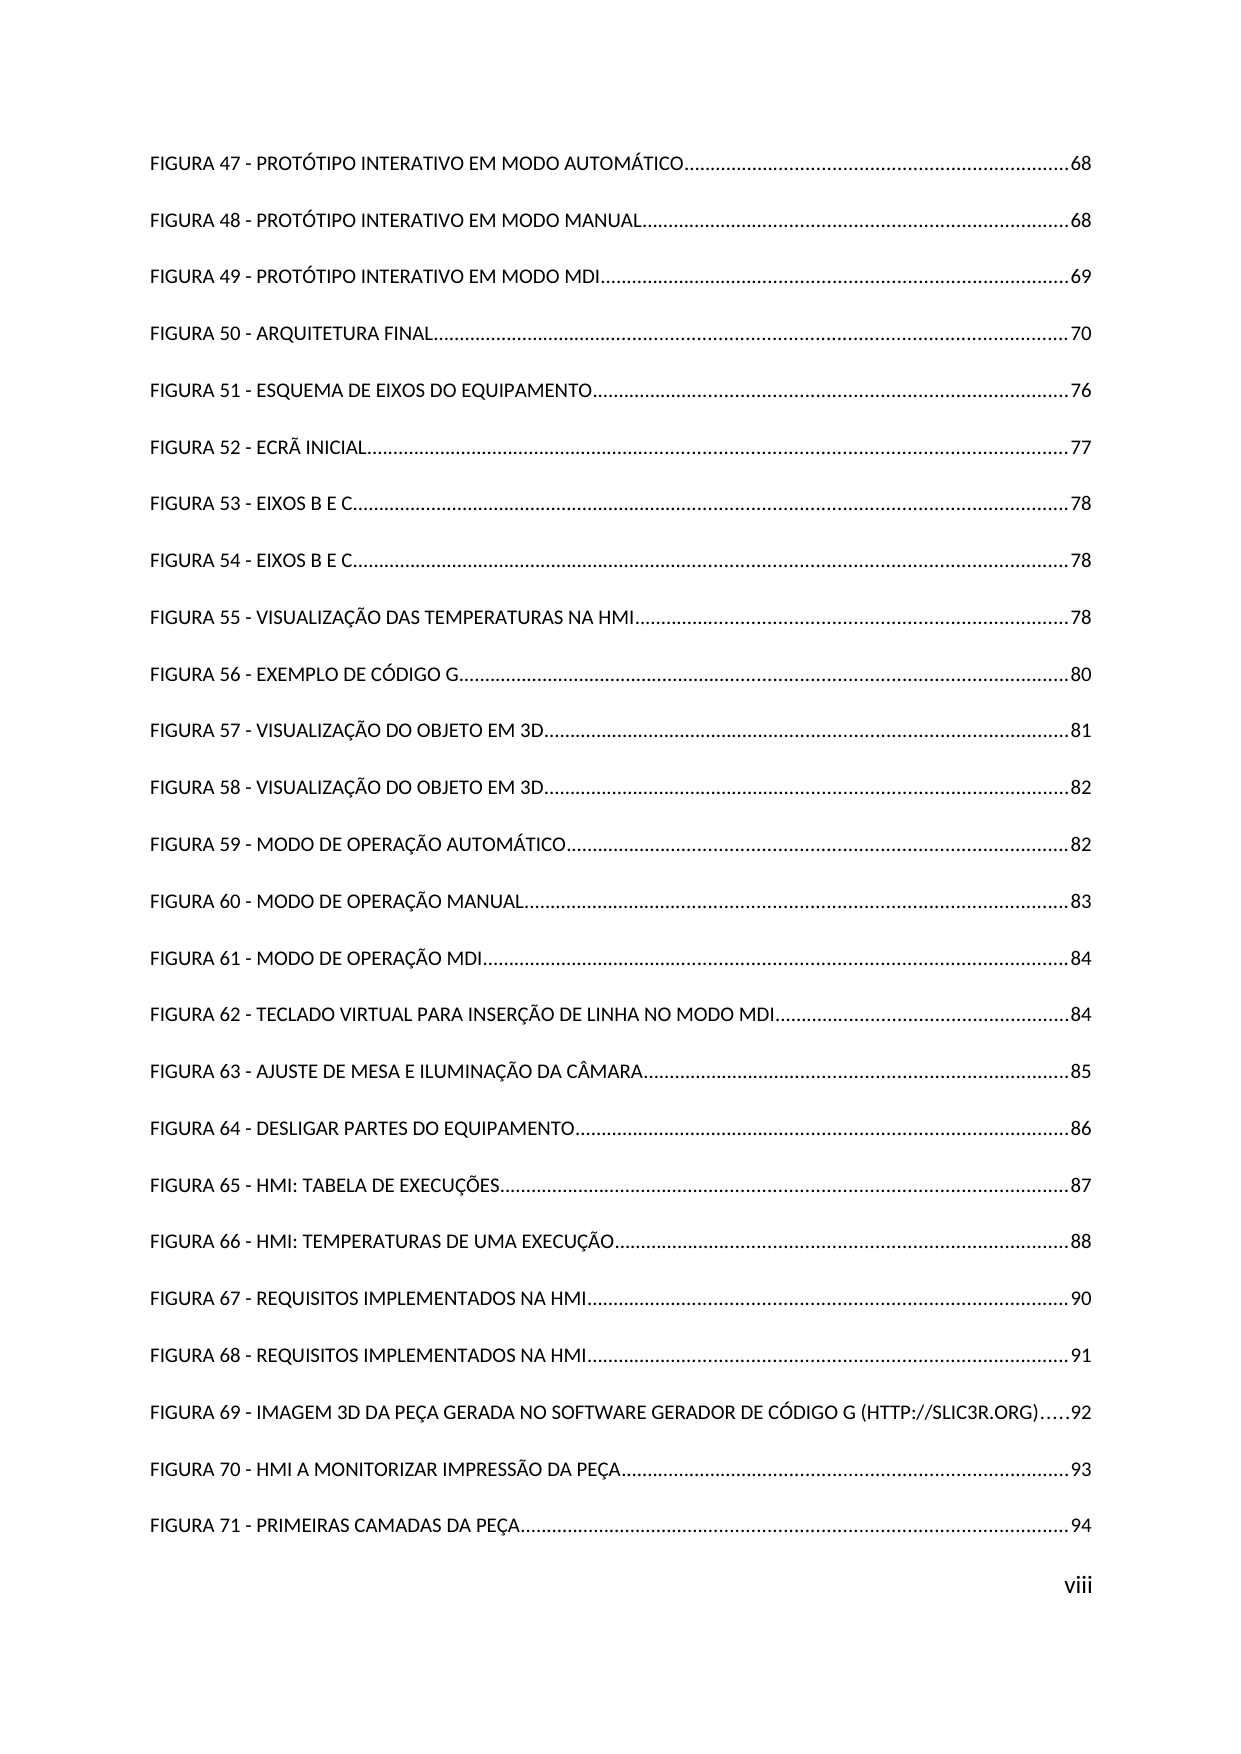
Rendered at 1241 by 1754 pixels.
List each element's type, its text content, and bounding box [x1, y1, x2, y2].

text Figura 71 - Primeiras camadas da peça 94 [150, 1512, 1092, 1538]
text Figura 50 - Arquitetura Final 70 [150, 320, 1092, 346]
text Figura 65 - HMI: tabela de execuções 87 [150, 1172, 1092, 1197]
text Figura 51 - Esquema de eixos do equipamento 76 [150, 377, 1092, 402]
text Figura 69 - Imagem 3D da peça gerada no software gerador de código G (http://slic3r.org) 92 [150, 1399, 1092, 1424]
text Figura 52 - Ecrã Inicial 77 [150, 434, 1092, 459]
text Figura 58 - Visualização do objeto em 3D 82 [150, 774, 1092, 800]
text Figura 64 - Desligar partes do equipamento 86 [150, 1115, 1092, 1141]
text Figura 47 - Protótipo interativo em modo automático 68 [150, 150, 1092, 175]
text Figura 57 - Visualização do objeto em 3D 81 [150, 718, 1092, 743]
text Figura 53 - Eixos B e C 78 [150, 491, 1092, 516]
text Figura 60 - Modo de Operação Manual 83 [150, 888, 1092, 913]
text Figura 59 - Modo de operação Automático 82 [150, 831, 1092, 857]
text Figura 55 - Visualização das temperaturas na HMI 78 [150, 604, 1092, 629]
text Figura 56 - Exemplo de código G 80 [150, 661, 1092, 686]
text Figura 62 - Teclado virtual para inserção de linha no modo MDI 84 [150, 1002, 1092, 1027]
text Figura 63 - Ajuste de Mesa e Iluminação da Câmara 85 [150, 1058, 1092, 1084]
text Figura 61 - Modo de Operação MDI 84 [150, 945, 1092, 970]
text Figura 49 - Protótipo interativo em modo MDI 69 [150, 263, 1092, 289]
text Figura 54 - Eixos B e C 78 [150, 547, 1092, 573]
text Figura 66 - HMI: temperaturas de uma execução 88 [150, 1229, 1092, 1254]
text Figura 68 - Requisitos implementados na HMI 91 [150, 1342, 1092, 1368]
text Figura 67 - Requisitos implementados na HMI 90 [150, 1285, 1092, 1311]
text Figura 70 - HMI a monitorizar impressão da peça 93 [150, 1456, 1092, 1481]
text Figura 48 - Protótipo interativo em modo manual 68 [150, 207, 1092, 232]
